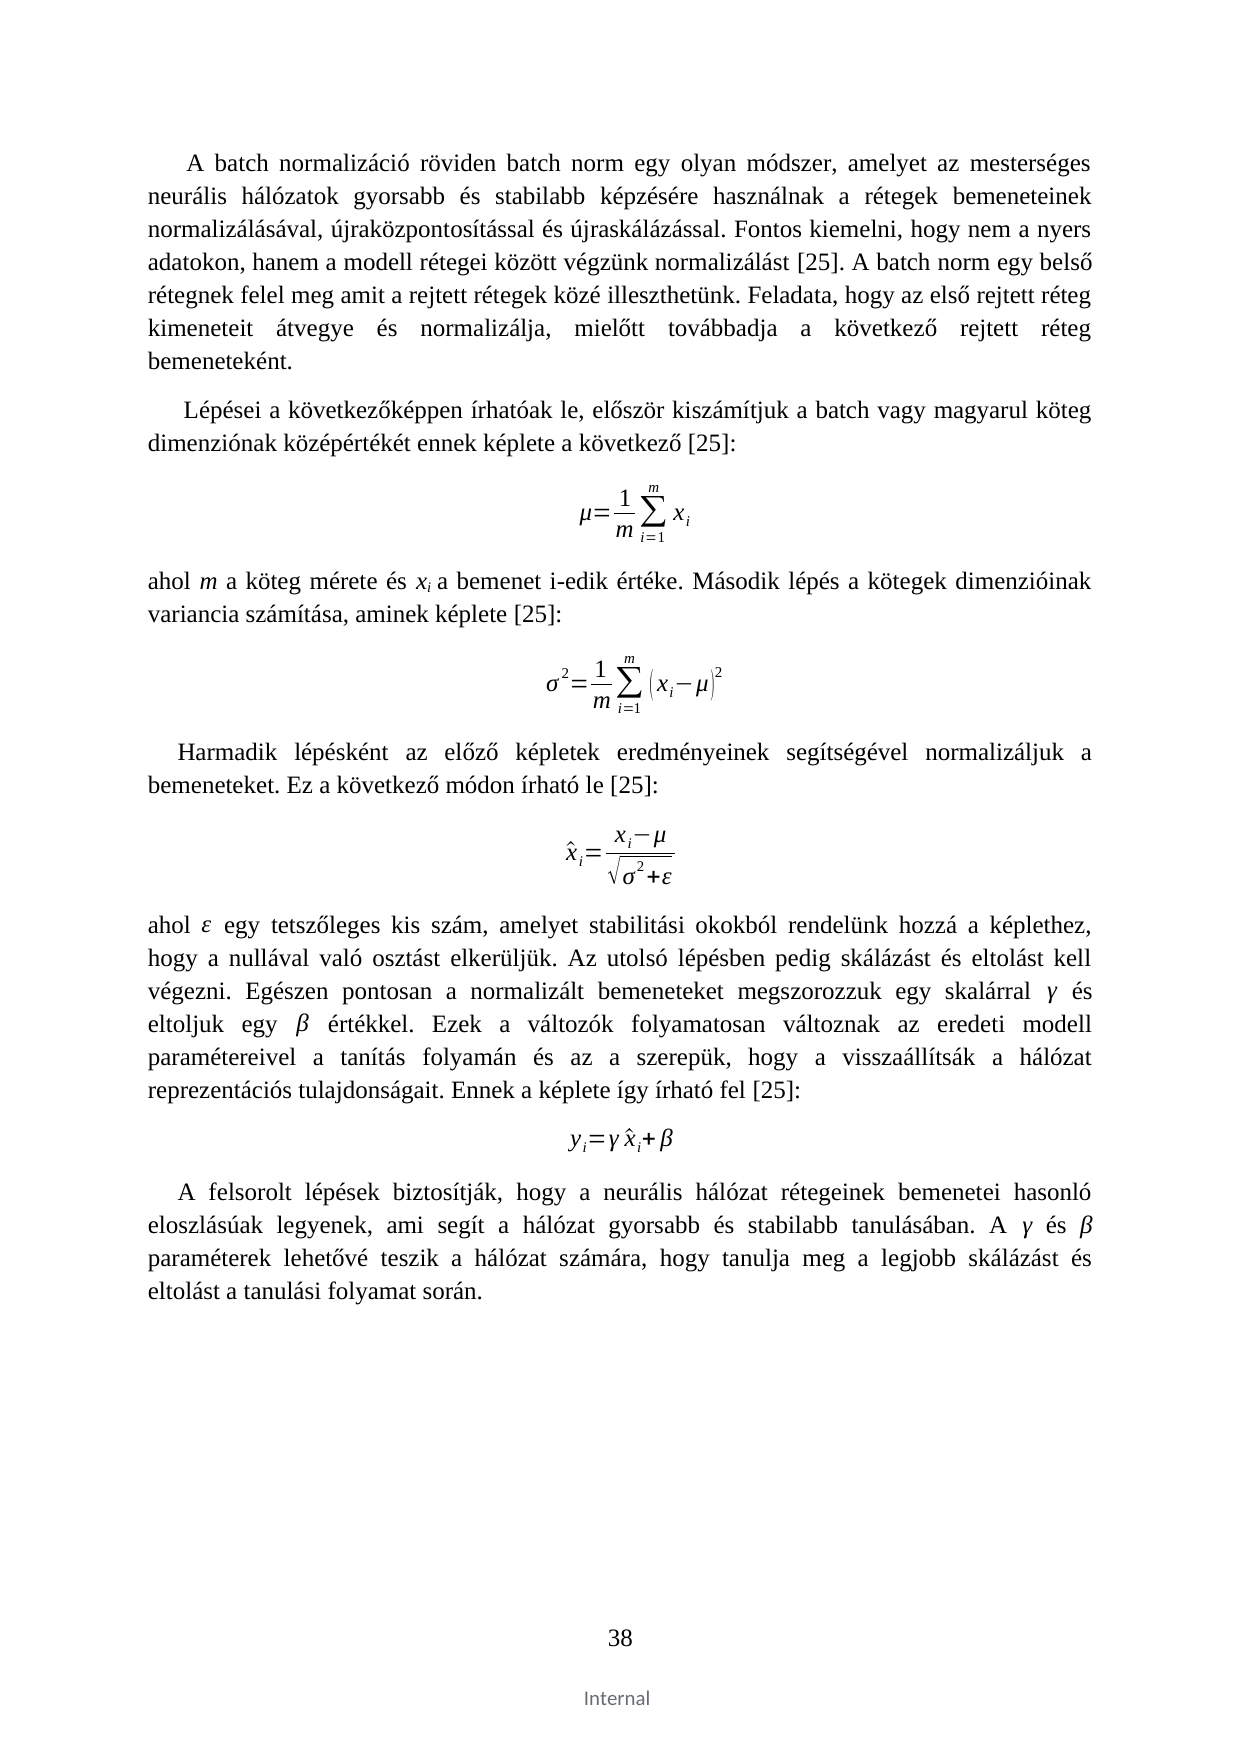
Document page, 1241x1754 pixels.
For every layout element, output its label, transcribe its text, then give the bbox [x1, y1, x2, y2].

text A batch normalizáció röviden batch norm egy olyan módszer, amelyet az mesterséges neurális hálózatok gyorsabb és stabilabb képzésére használnak a rétegek bemeneteinek normalizálásával, újraközpontosítással és újraskálázással. Fontos kiemelni, hogy nem a nyers adatokon, hanem a modell rétegei között végzünk normalizálást . A batch norm egy belső rétegnek felel meg amit a rejtett rétegek közé illeszthetünk. Feladata, hogy az első rejtett réteg kimeneteit átvegye és normalizálja, mielőtt továbbadja a következő rejtett réteg bemeneteként. [148, 148, 1092, 374]
text ahol egy tetszőleges kis szám, amelyet stabilitási okokból rendelünk hozzá a képlethez, hogy a nullával való osztást elkerüljük. Az utolsó lépésben pedig skálázást és eltolást kell végezni. Egészen pontosan a normalizált bemeneteket megszorozzuk egy skalárral és eltoljuk egy értékkel. Ezek a változók folyamatosan változnak az eredeti modell paramétereivel a tanítás folyamán és az a szerepük, hogy a visszaállítsák a hálózat reprezentációs tulajdonságait. Ennek a képlete így írható fel : [148, 910, 1092, 1103]
text A felsorolt lépések biztosítják, hogy a neurális hálózat rétegeinek bemenetei hasonló eloszlásúak legyenek, ami segít a hálózat gyorsabb és stabilabb tanulásában. A γ és β paraméterek lehetővé teszik a hálózat számára, hogy tanulja meg a legjobb skálázást és eltolást a tanulási folyamat során. [148, 1177, 1092, 1304]
text Harmadik lépésként az előző képletek eredményeinek segítségével normalizáljuk a bemeneteket. Ez a következő módon írható le: [148, 737, 1092, 799]
text ahol m a köteg mérete és xi a bemenet i-edik értéke. Második lépés a kötegek dimenzióinak variancia számítása, aminek képlete: [148, 566, 1092, 628]
text Lépései a következőképpen írhatóak le, először kiszámítjuk a batch vagy magyarul köteg dimenziónak középértékét ennek képlete a következő: [148, 396, 1092, 457]
